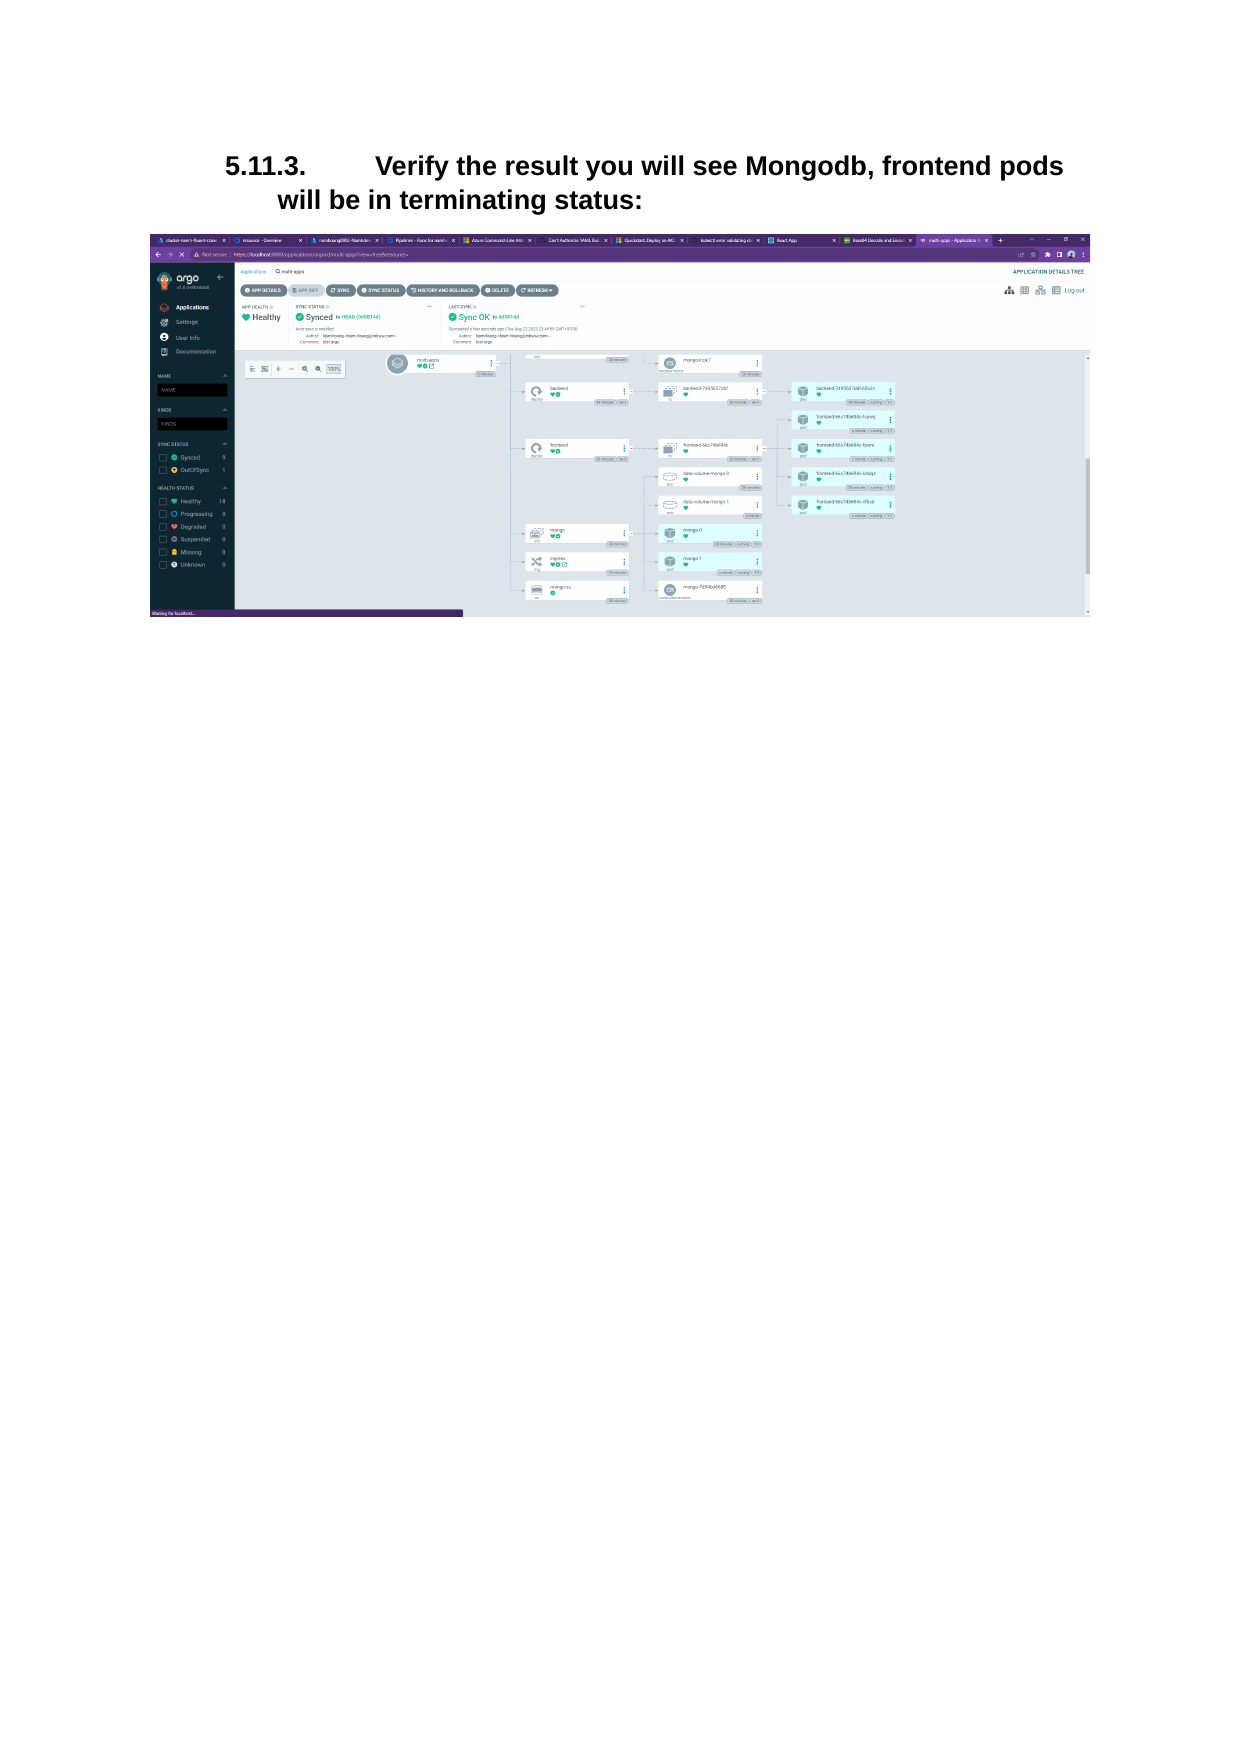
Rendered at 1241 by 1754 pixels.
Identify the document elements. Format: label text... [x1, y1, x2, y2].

list Verify the result you will see Mongodb, frontend pods will be in terminating status: [225, 150, 1090, 215]
picture [150, 234, 1091, 617]
